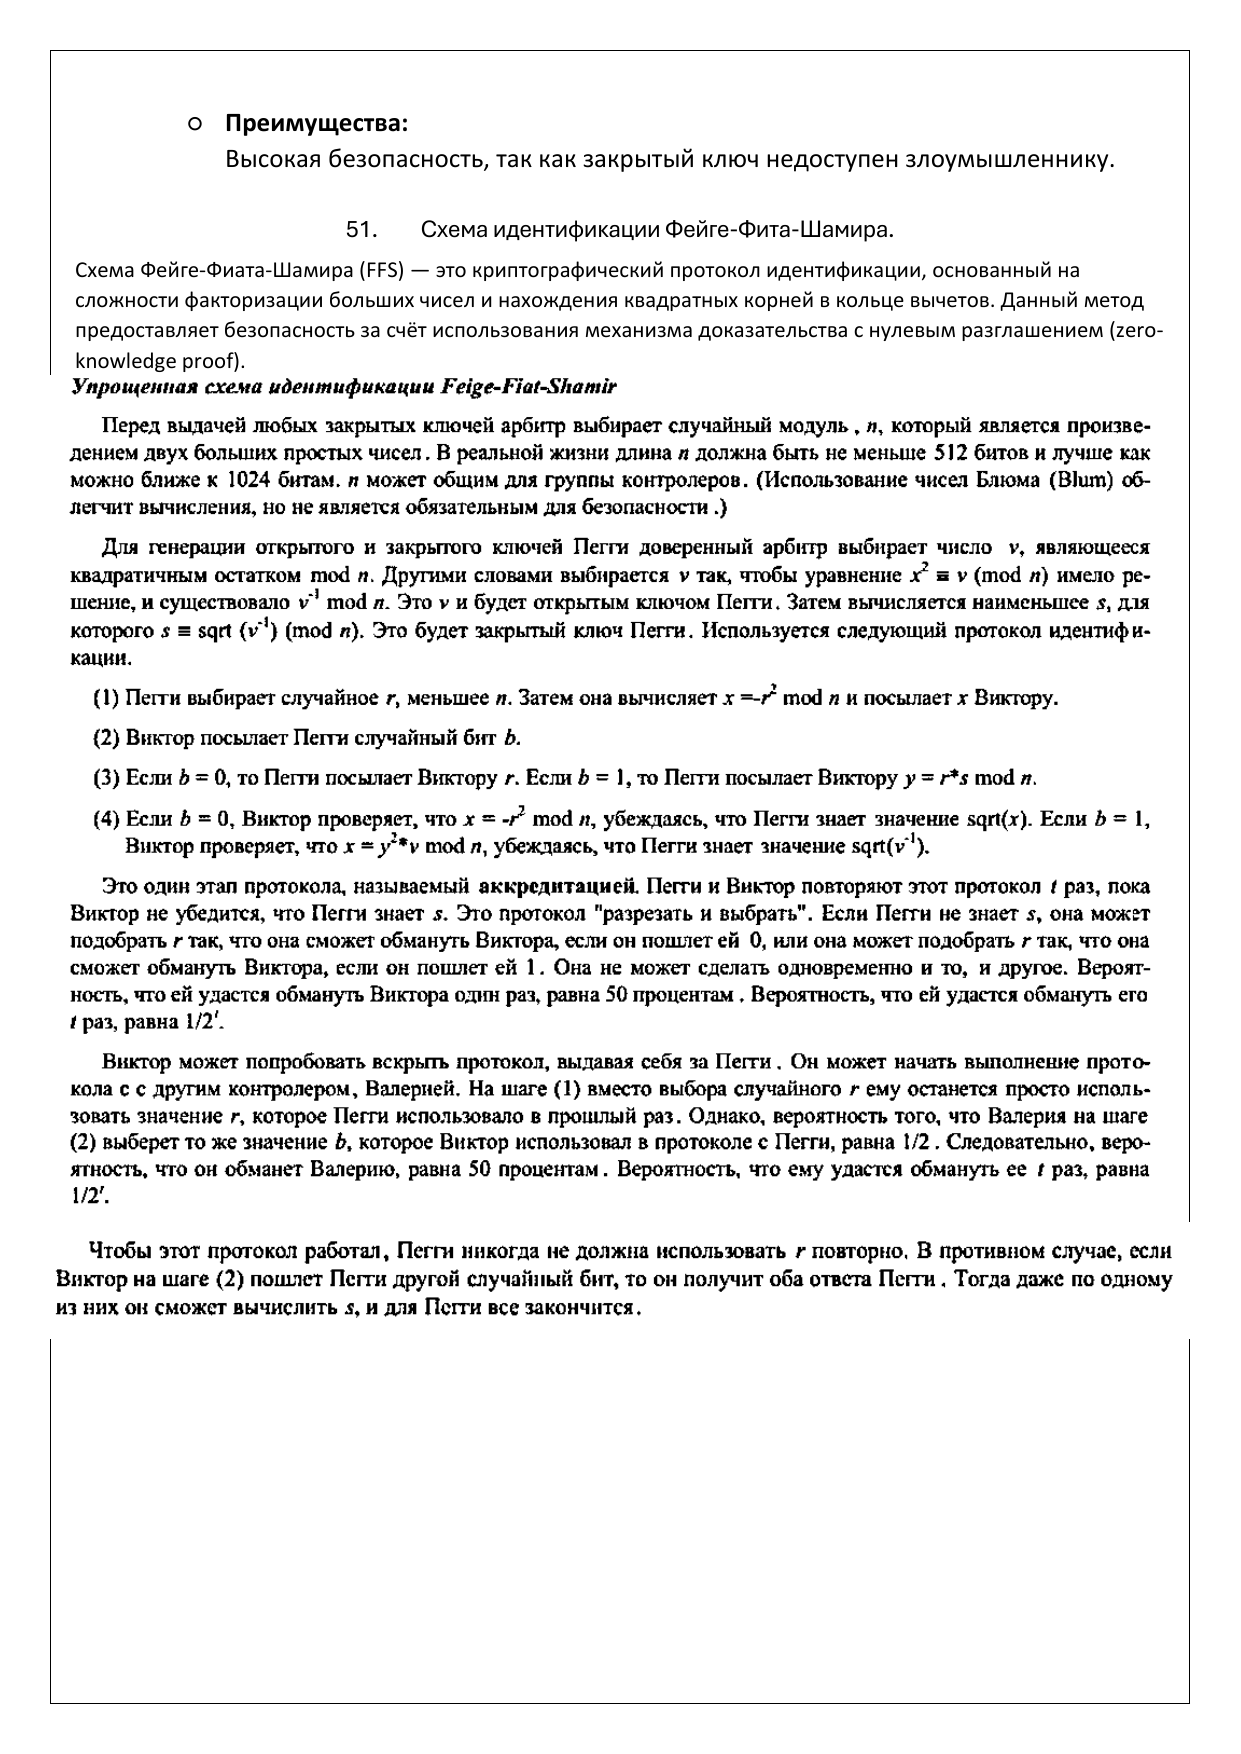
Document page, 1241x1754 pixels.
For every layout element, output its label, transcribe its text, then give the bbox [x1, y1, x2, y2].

text Схема Фейге-Фиата-Шамира (FFS) — это криптографический протокол идентификации, основанный на сложности факторизации больших чисел и нахождения квадратных корней в кольце вычетов. Данный метод предоставляет безопасность за счёт использования механизма доказательства с нулевым разглашением (zero-knowledge proof). [75, 255, 1165, 374]
subtitle 51. Схема идентификации Фейге-Фита-Шамира. [75, 214, 1165, 244]
list Преимущества: Высокая безопасность, так как закрытый ключ недоступен злоумышленнику. [187, 105, 1165, 174]
picture [27, 375, 1214, 1339]
